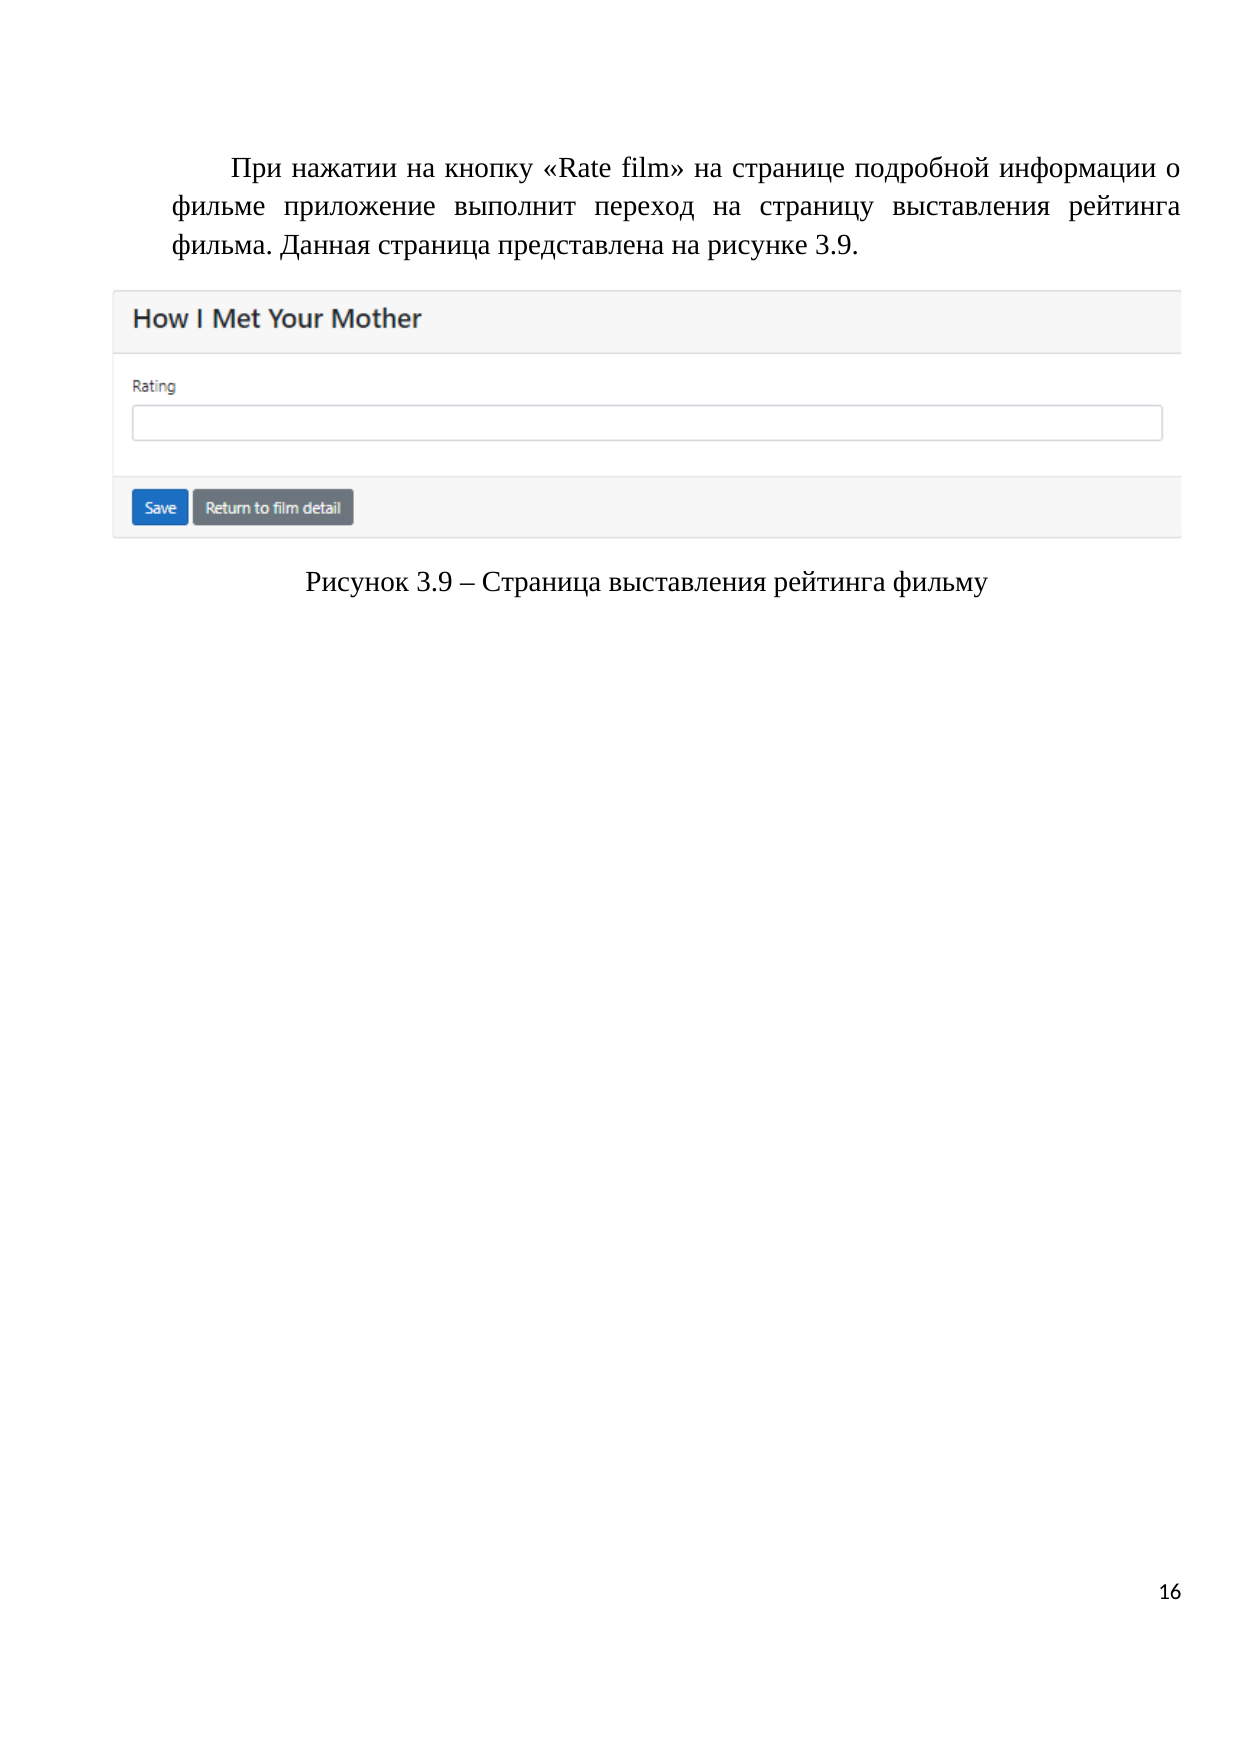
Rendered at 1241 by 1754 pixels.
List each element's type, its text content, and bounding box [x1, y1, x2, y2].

picture [112, 286, 1182, 540]
text При нажатии на кнопку «Rate film» на странице подробной информации о фильме приложение выполнит переход на страницу выставления рейтинга фильма. Данная страница представлена на рисунке 3.9. [172, 150, 1181, 261]
text Рисунок 3.9 – Страница выставления рейтинга фильму [112, 564, 1181, 598]
